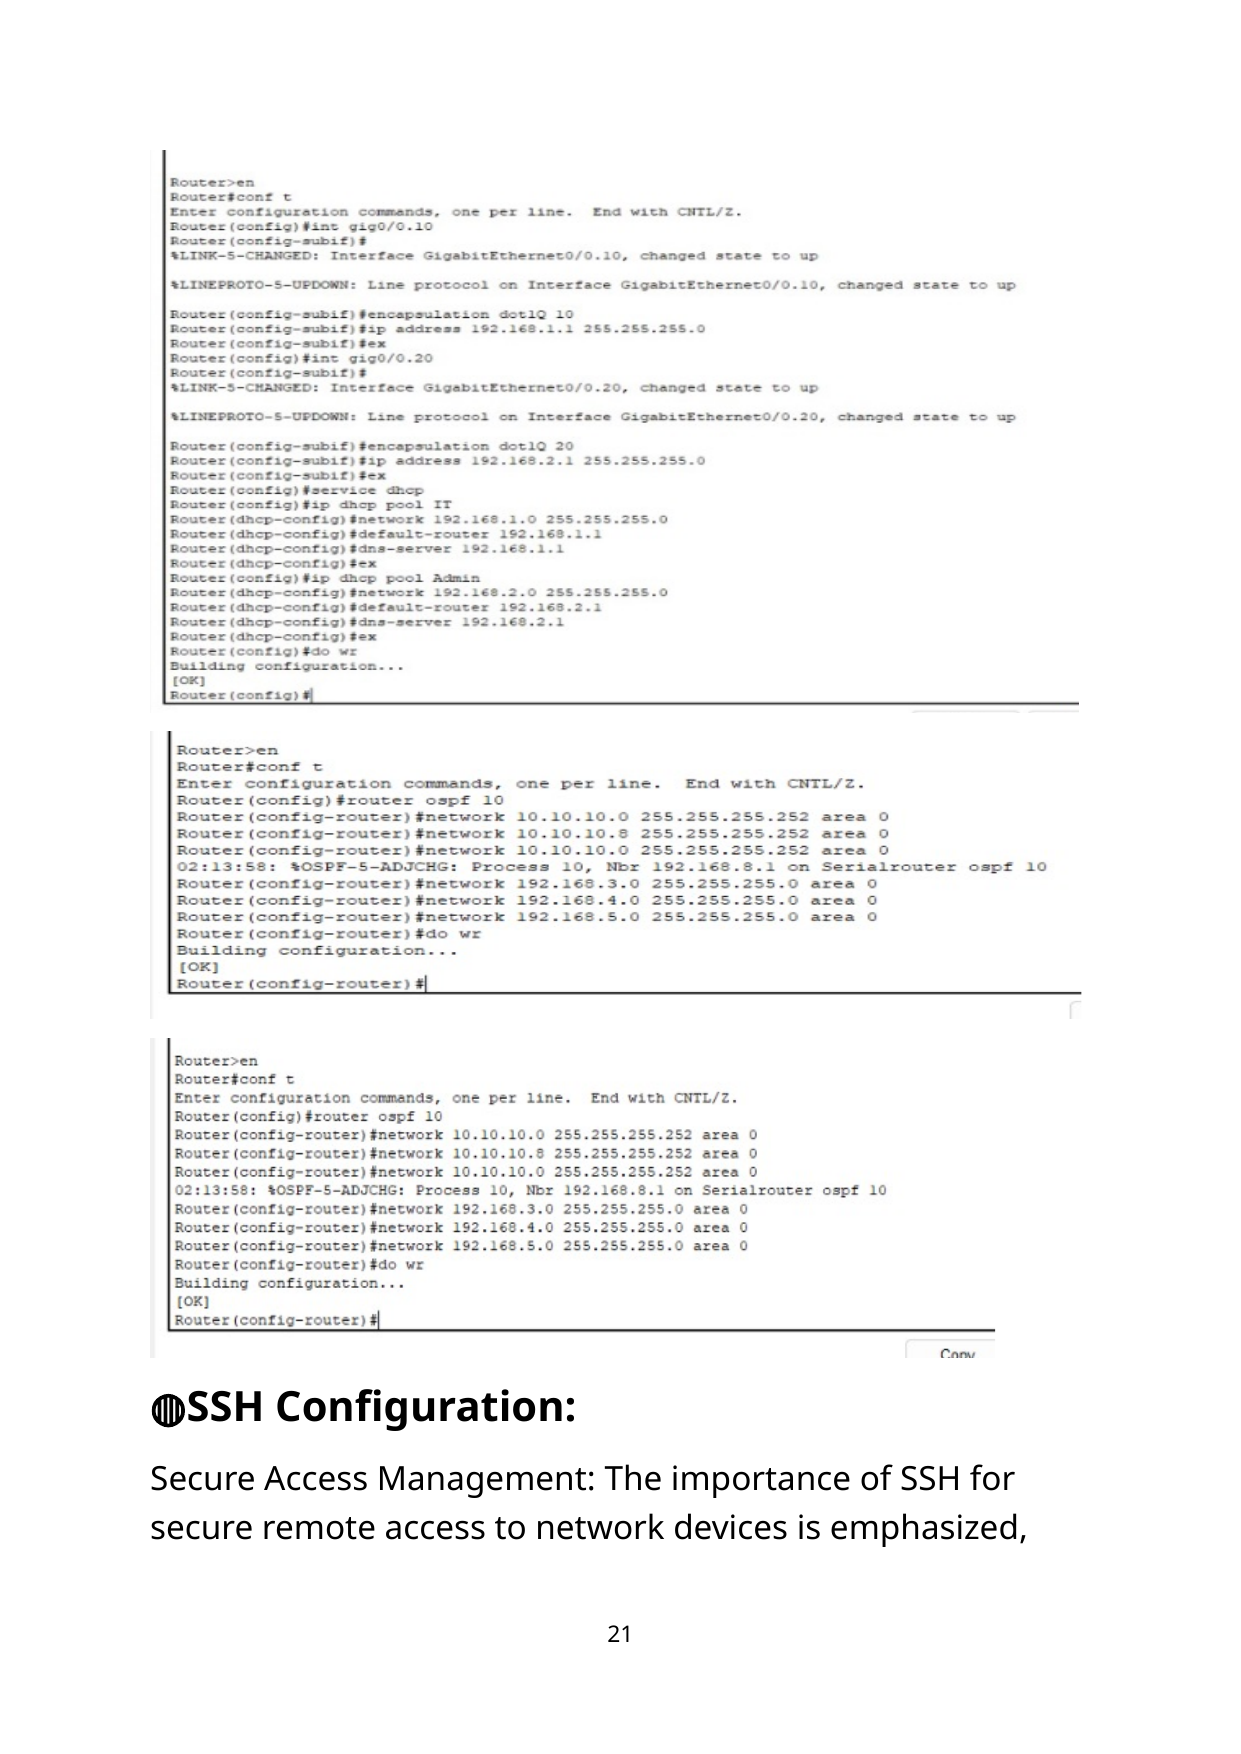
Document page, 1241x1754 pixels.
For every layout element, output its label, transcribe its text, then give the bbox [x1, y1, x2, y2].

picture [150, 1038, 996, 1358]
text ◍SSH Configuration: [150, 1377, 1090, 1433]
picture [150, 150, 1079, 713]
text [150, 1455, 1090, 1549]
picture [150, 731, 1082, 1019]
